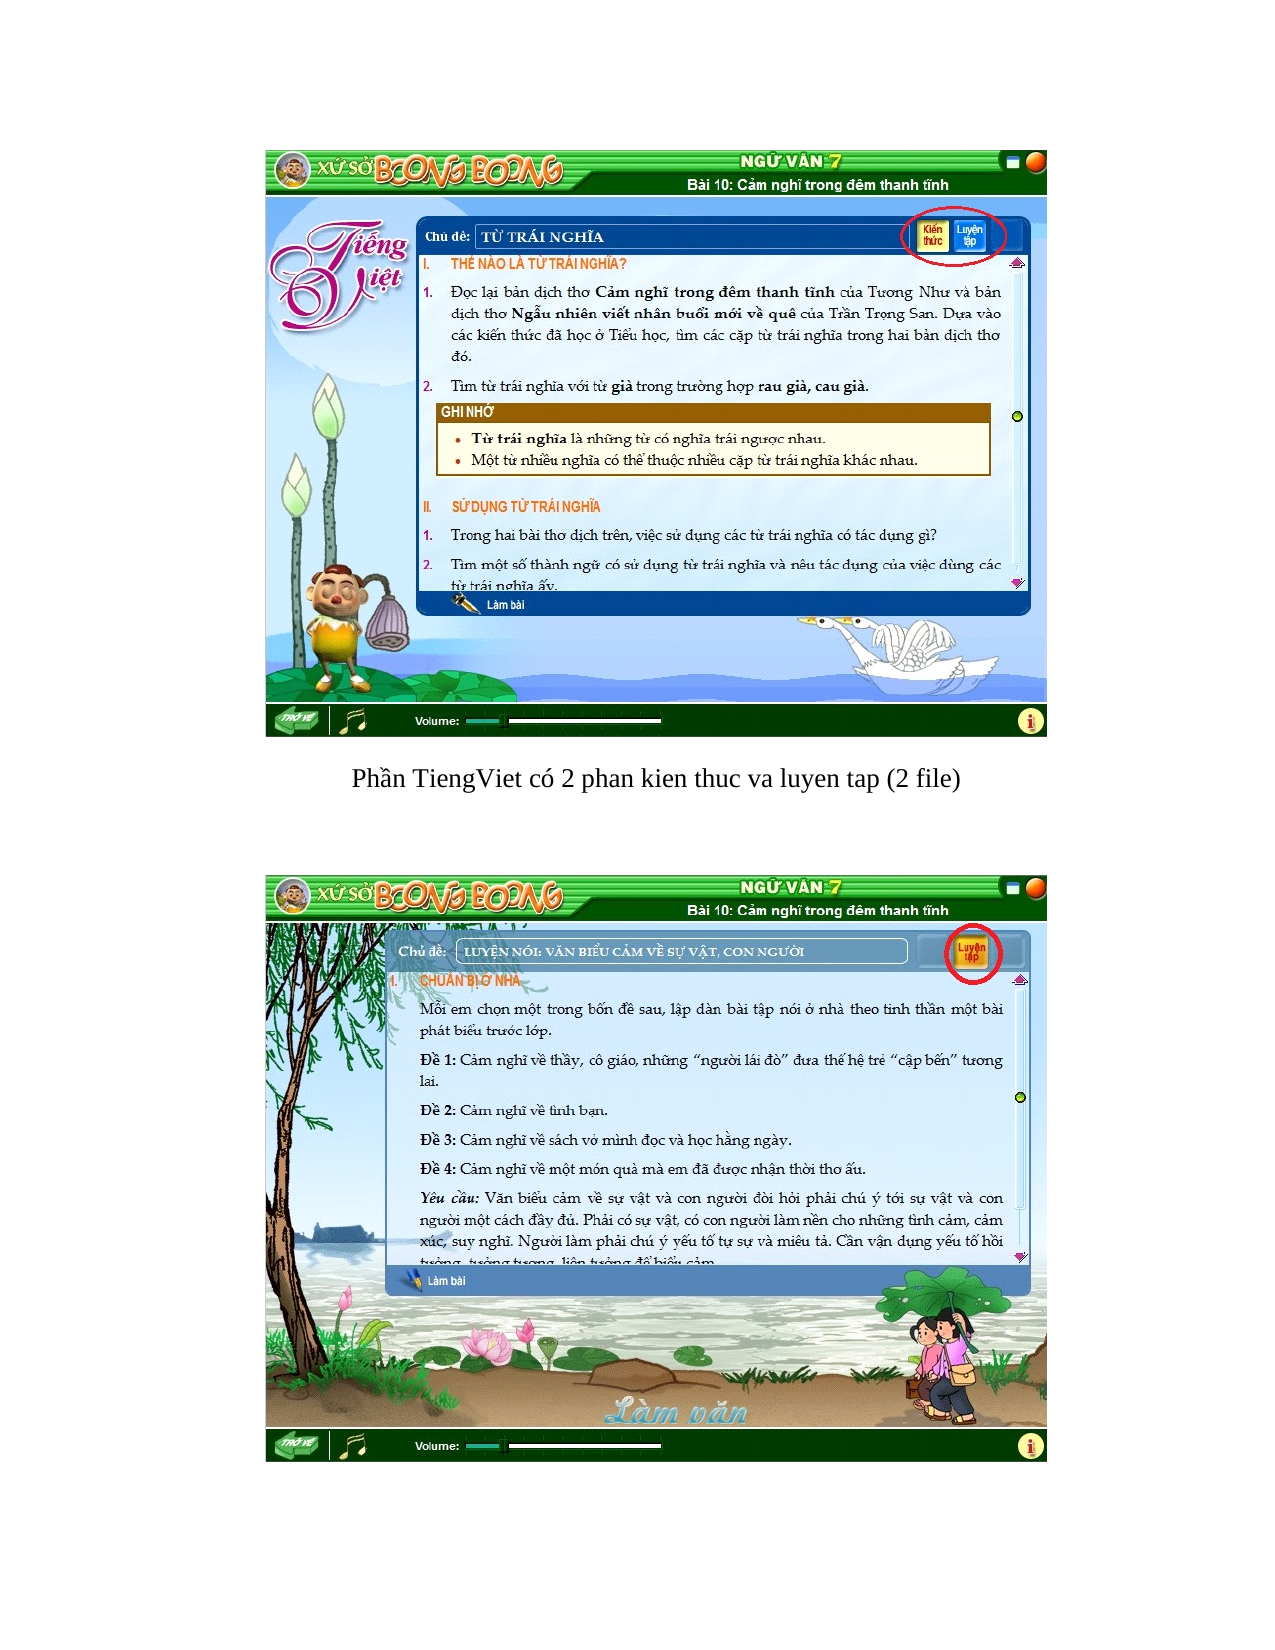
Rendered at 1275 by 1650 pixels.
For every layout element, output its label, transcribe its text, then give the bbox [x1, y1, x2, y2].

text Phần TiengViet có 2 phan kien thuc va luyen tap (2 file) [187, 762, 1125, 793]
picture [265, 875, 1047, 1462]
picture [265, 150, 1047, 737]
